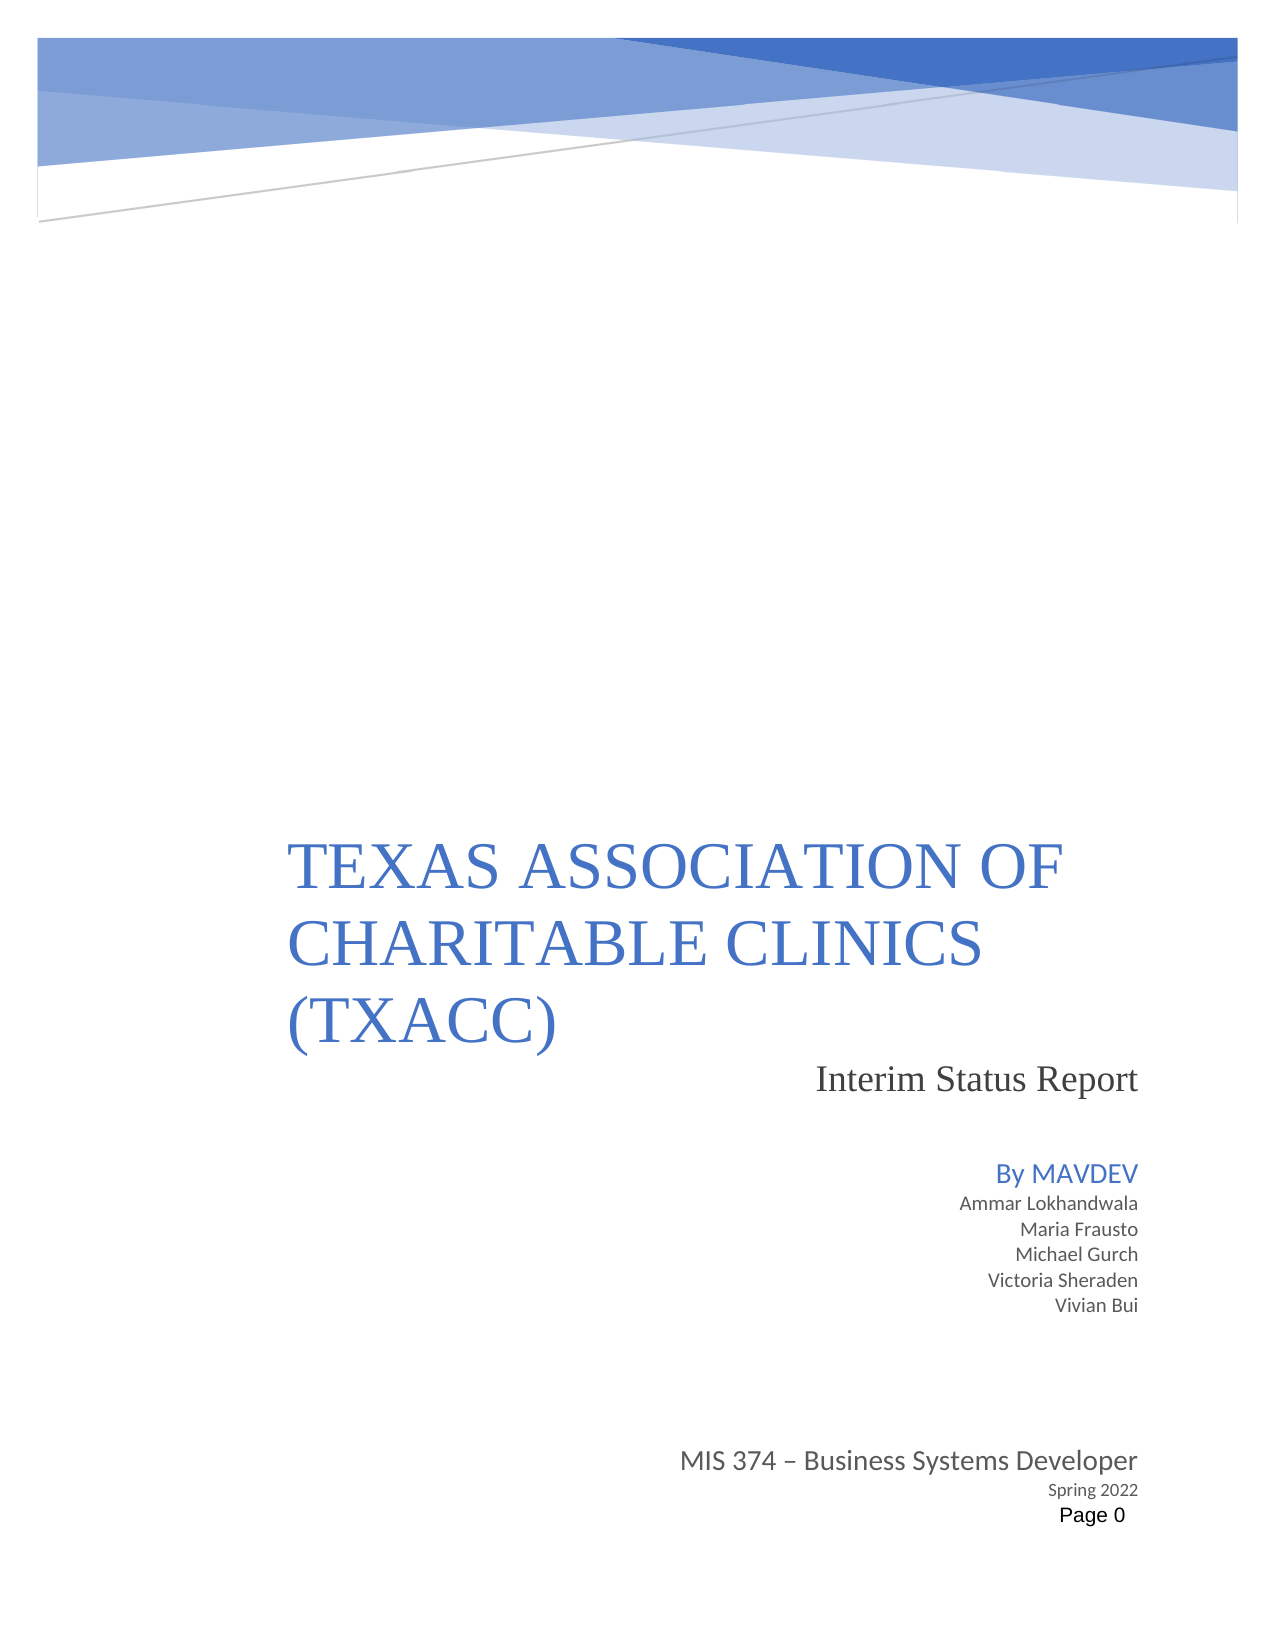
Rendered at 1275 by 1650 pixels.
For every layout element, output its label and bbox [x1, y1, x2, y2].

picture [37, 37, 1238, 238]
